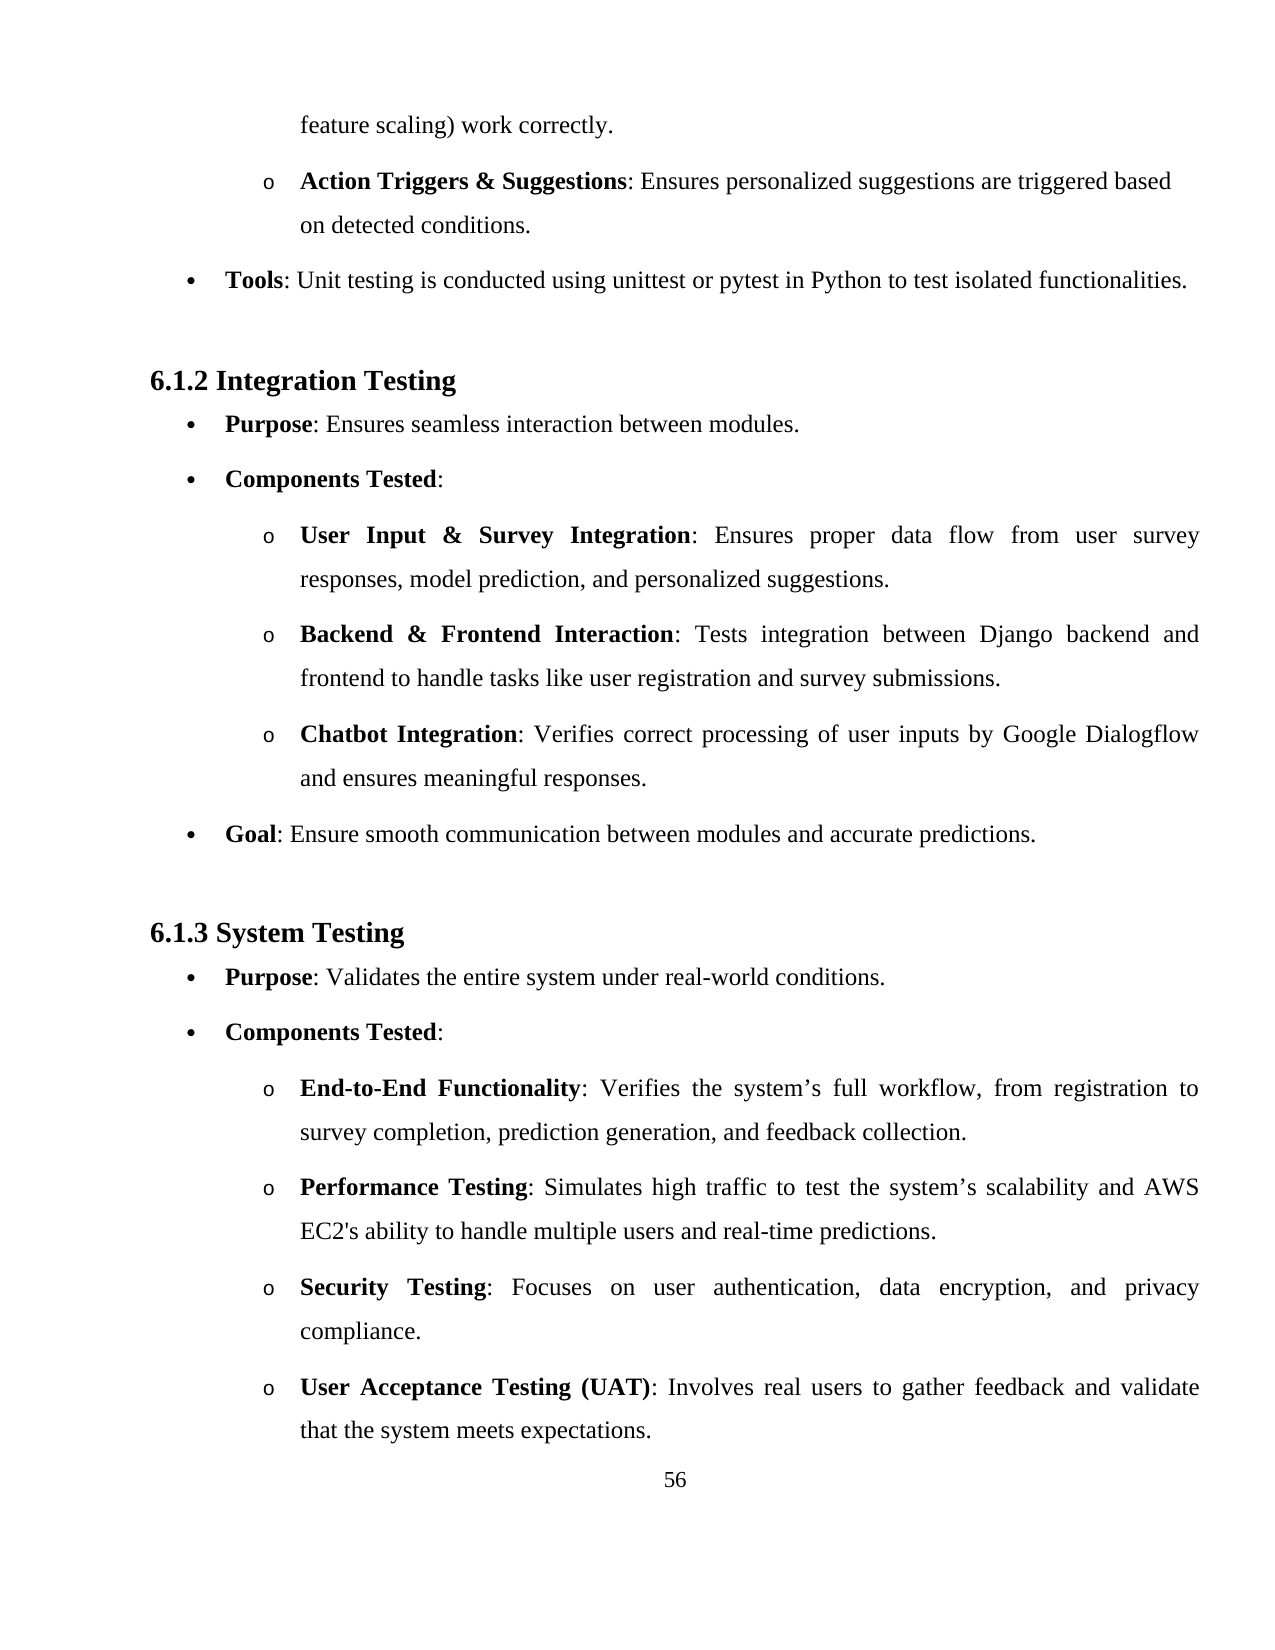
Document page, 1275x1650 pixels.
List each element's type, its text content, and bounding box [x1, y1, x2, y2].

list Purpose: Ensures seamless interaction between modules. [187, 409, 1200, 437]
list Tools: Unit testing is conducted using unittest or pytest in Python to test isolated functionalities. [187, 266, 1200, 294]
subtitle 6.1.2 Integration Testing [150, 363, 928, 396]
list Purpose: Validates the entire system under real-world conditions. [187, 962, 1200, 990]
list Goal: Ensure smooth communication between modules and accurate predictions. [187, 819, 1200, 847]
list Security Testing: Focuses on user authentication, data encryption, and privacy compliance. [262, 1272, 1200, 1345]
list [262, 110, 1200, 139]
list Backend & Frontend Interaction: Tests integration between Django backend and frontend to handle tasks like user registration and survey submissions. [262, 619, 1200, 692]
list End-to-End Functionality: Verifies the system’s full workflow, from registration to survey completion, prediction generation, and feedback collection. [262, 1073, 1200, 1146]
list Action Triggers & Suggestions: Ensures personalized suggestions are triggered based on detected conditions. [262, 166, 1200, 239]
list Components Tested: [187, 464, 1200, 493]
list Components Tested: [187, 1017, 1200, 1046]
list User Acceptance Testing (UAT): Involves real users to gather feedback and validate that the system meets expectations. [262, 1372, 1200, 1444]
subtitle 6.1.3 System Testing [150, 916, 928, 949]
list User Input & Survey Integration: Ensures proper data flow from user survey responses, model prediction, and personalized suggestions. [262, 520, 1200, 593]
list Performance Testing: Simulates high traffic to test the system’s scalability and AWS EC2's ability to handle multiple users and real-time predictions. [262, 1172, 1200, 1245]
list Chatbot Integration: Verifies correct processing of user inputs by Google Dialogflow and ensures meaningful responses. [262, 719, 1200, 792]
